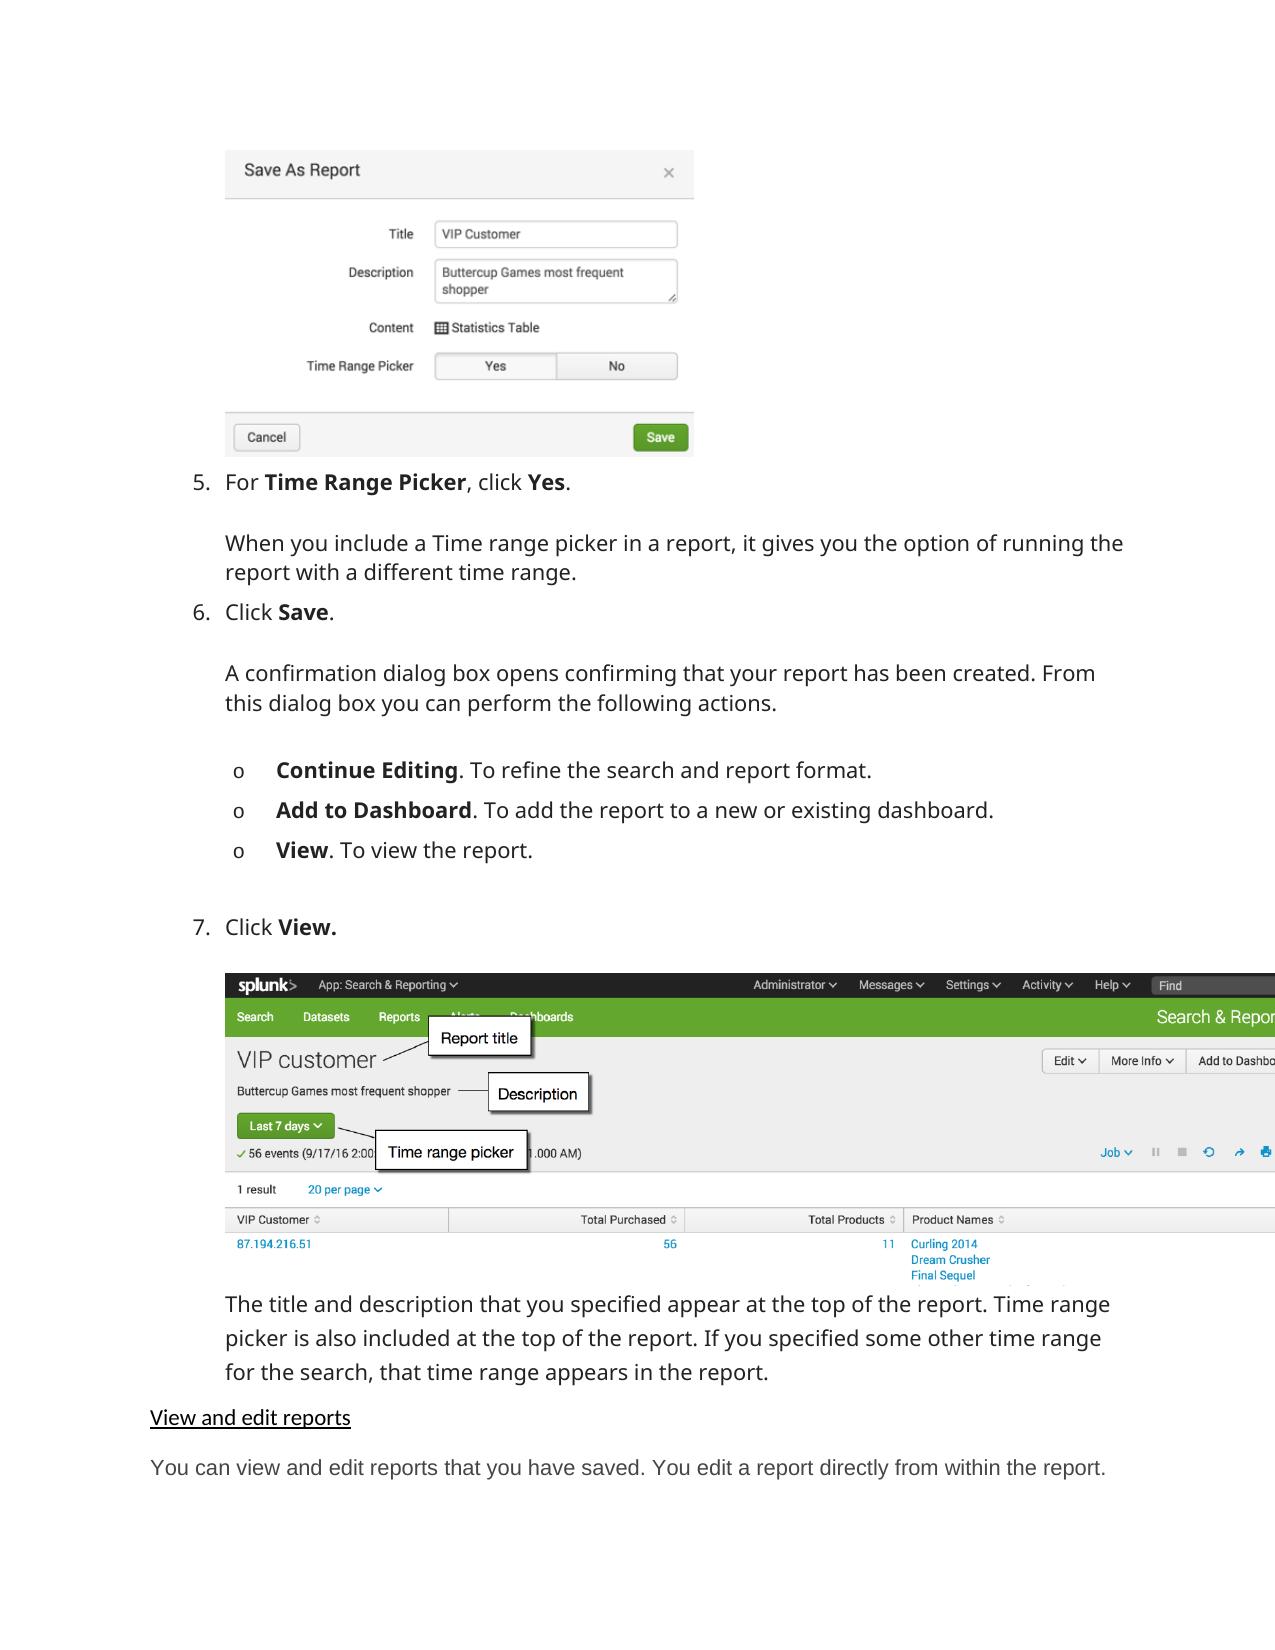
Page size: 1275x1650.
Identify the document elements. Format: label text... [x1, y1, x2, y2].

list Continue Editing. To refine the search and report format. [232, 747, 1125, 785]
text You can view and edit reports that you have saved. You edit a report directly from within the report. [150, 1442, 1125, 1480]
list View. To view the report. [232, 827, 1125, 865]
text The title and description that you specified appear at the top of the report. Time range picker is also included at the top of the report. If you specified some other time range for the search, that time range appears in the report. [225, 1288, 1125, 1387]
list Add to Dashboard. To add the report to a new or existing dashboard. [232, 787, 1125, 825]
list Click View. [192, 905, 1125, 942]
text When you include a Time range picker in a report, it gives you the option of running the report with a different time range. [225, 528, 1125, 587]
picture [225, 150, 694, 457]
list For Time Range Picker, click Yes. [192, 459, 1125, 496]
text A confirmation dialog box opens confirming that your report has been created. From this dialog box you can perform the following actions. [225, 658, 1125, 718]
picture [225, 973, 1275, 1286]
list Click Save. [192, 590, 1125, 627]
text View and edit reports [150, 1393, 1125, 1431]
